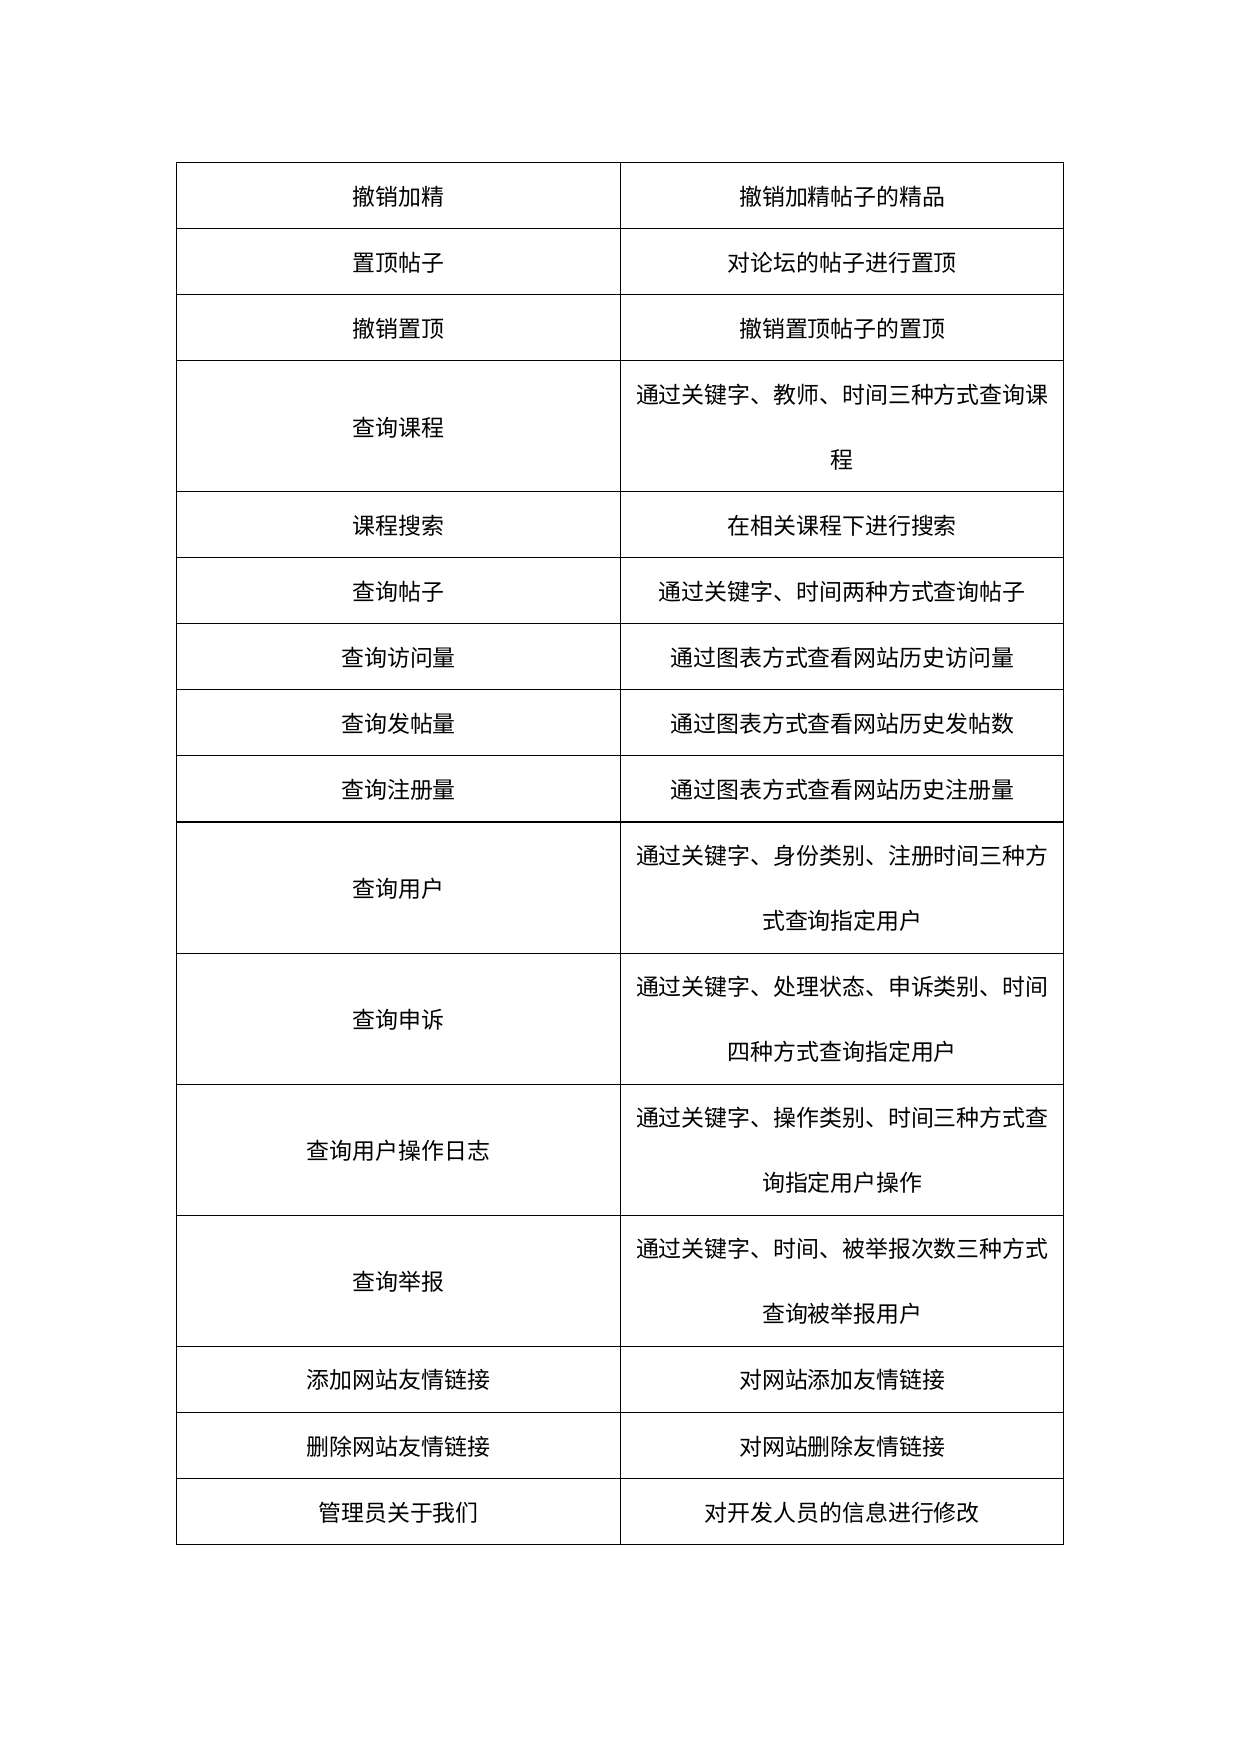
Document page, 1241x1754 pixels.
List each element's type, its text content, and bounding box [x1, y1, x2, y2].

table_cell 通过关键字、时间两种方式查询帖子 [621, 558, 1063, 623]
table_cell 通过关键字、身份类别、注册时间三种方式查询指定用户 [621, 823, 1063, 952]
table_cell 通过关键字、操作类别、时间三种方式查询指定用户操作 [621, 1085, 1063, 1214]
table_cell 课程搜索 [177, 492, 620, 557]
table_cell 查询课程 [177, 361, 620, 491]
table_cell 删除网站友情链接 [177, 1413, 620, 1478]
table_cell 添加网站友情链接 [177, 1347, 620, 1412]
table_cell 撤销加精帖子的精品 [621, 163, 1063, 228]
table_cell 查询用户 [177, 823, 620, 952]
table_cell 查询帖子 [177, 558, 620, 623]
table_cell 查询注册量 [177, 756, 620, 821]
table_cell 置顶帖子 [177, 229, 620, 294]
table_cell 对网站添加友情链接 [621, 1347, 1063, 1412]
table_cell 通过图表方式查看网站历史发帖数 [621, 690, 1063, 755]
table_cell 撤销置顶帖子的置顶 [621, 295, 1063, 360]
table_cell 通过图表方式查看网站历史访问量 [621, 624, 1063, 689]
table_cell 撤销置顶 [177, 295, 620, 360]
table_cell 查询申诉 [177, 954, 620, 1083]
table_cell 查询举报 [177, 1216, 620, 1346]
table_cell 查询发帖量 [177, 690, 620, 755]
table_cell 查询访问量 [177, 624, 620, 689]
table_cell 通过关键字、教师、时间三种方式查询课程 [621, 361, 1063, 491]
table_cell 对网站删除友情链接 [621, 1413, 1063, 1478]
table_cell 通过关键字、处理状态、申诉类别、时间四种方式查询指定用户 [621, 954, 1063, 1083]
table_cell 对论坛的帖子进行置顶 [621, 229, 1063, 294]
table_cell 对开发人员的信息进行修改 [621, 1479, 1063, 1544]
table_cell 通过图表方式查看网站历史注册量 [621, 756, 1063, 821]
table_cell 通过关键字、时间、被举报次数三种方式查询被举报用户 [621, 1216, 1063, 1346]
table_cell 在相关课程下进行搜索 [621, 492, 1063, 557]
table_cell 管理员关于我们 [177, 1479, 620, 1544]
table_cell 查询用户操作日志 [177, 1085, 620, 1214]
table_cell 撤销加精 [177, 163, 620, 228]
